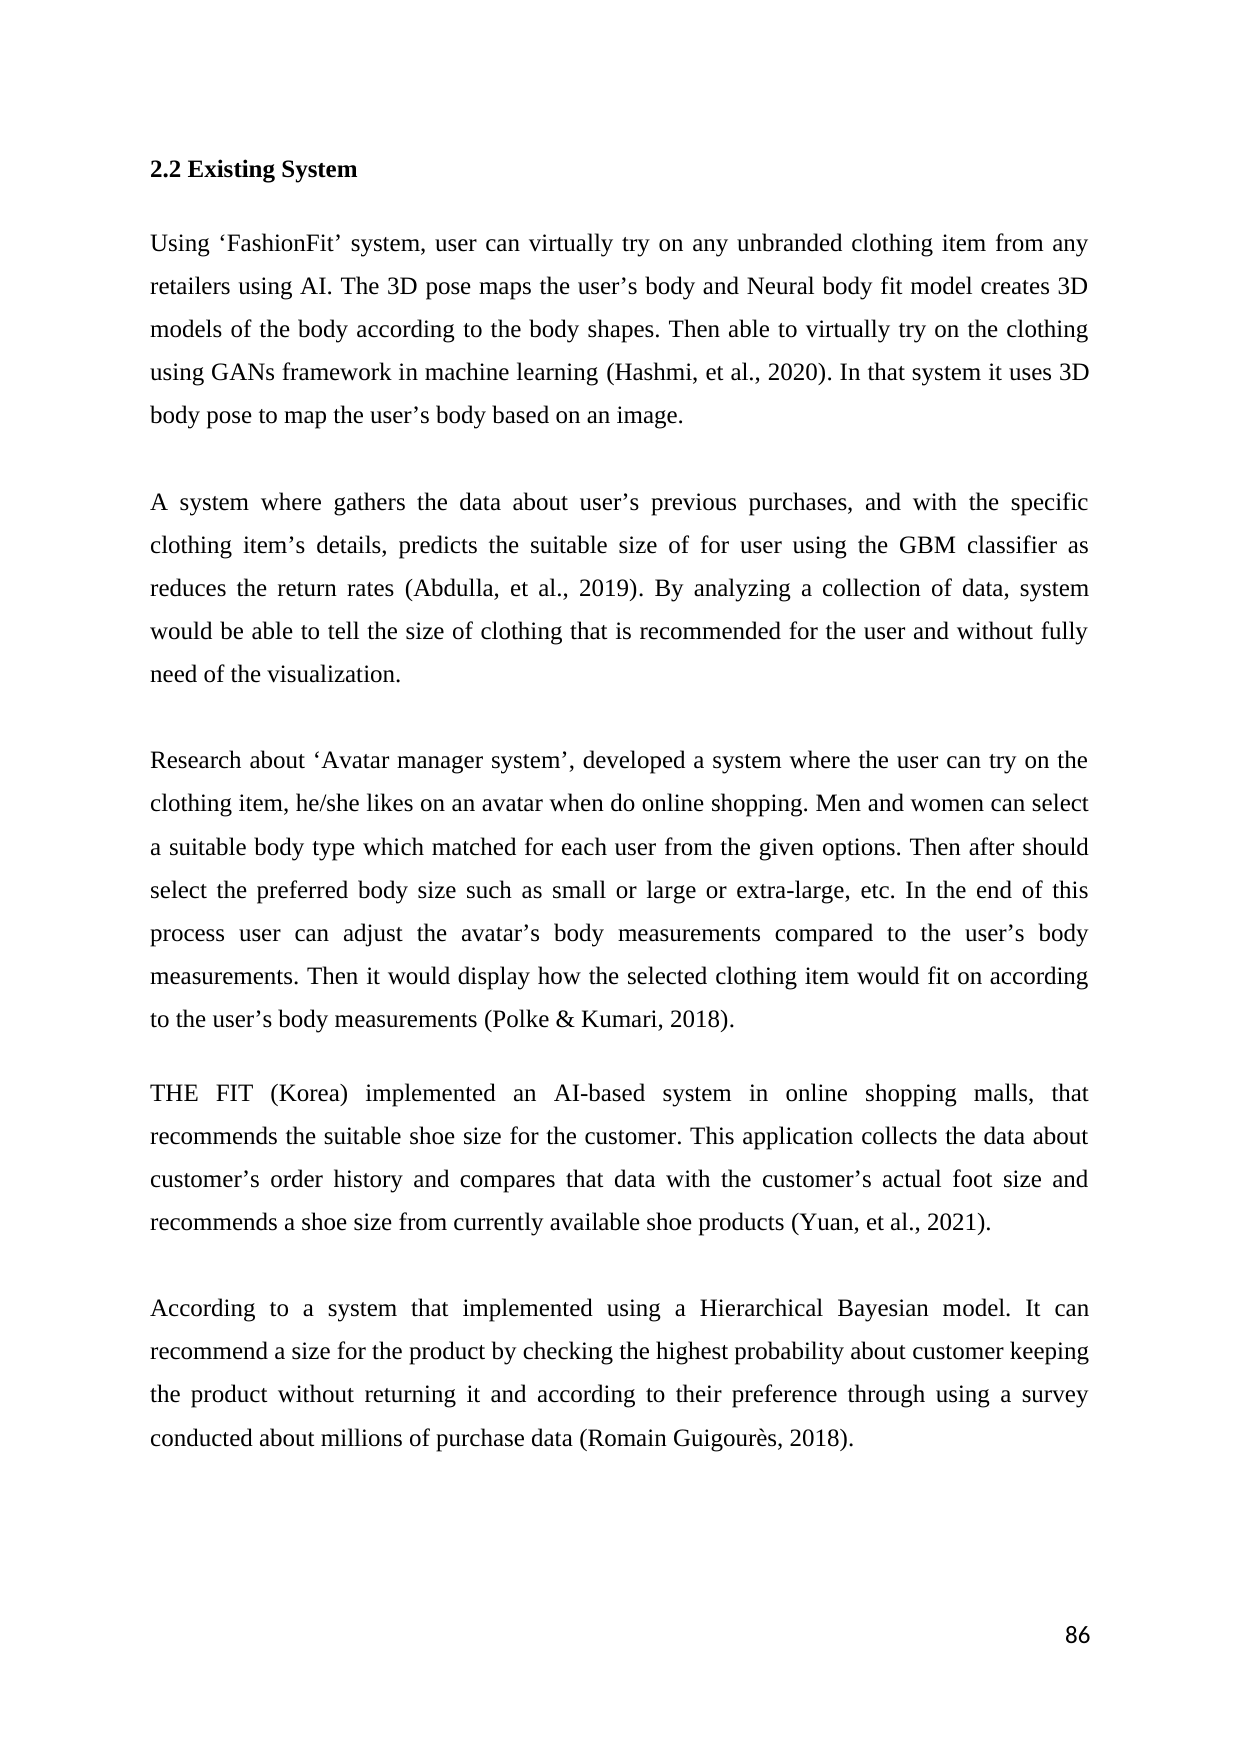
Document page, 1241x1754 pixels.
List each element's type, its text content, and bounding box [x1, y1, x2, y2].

text THE FIT (Korea) implemented an AI-based system in online shopping malls, that recommends the suitable shoe size for the customer. This application collects the data about customer’s order history and compares that data with the customer’s actual foot size and recommends a shoe size from currently available shoe products. [150, 1078, 1090, 1236]
subtitle 2.2 Existing System [150, 154, 1090, 183]
text Using ‘FashionFit’ system, user can virtually try on any unbranded clothing item from any retailers using AI. The 3D pose maps the user’s body and Neural body fit model creates 3D models of the body according to the body shapes. Then able to virtually try on the clothing using GANs framework in machine learning . In that system it uses 3D body pose to map the user’s body based on an image. [150, 228, 1090, 429]
text A system where gathers the data about user’s previous purchases, and with the specific clothing item’s details, predicts the suitable size of for user using the GBM classifier as reduces the return rates. By analyzing a collection of data, system would be able to tell the size of clothing that is recommended for the user and without fully need of the visualization. [150, 487, 1090, 688]
text Research about ‘Avatar manager system’, developed a system where the user can try on the clothing item, he/she likes on an avatar when do online shopping. Men and women can select a suitable body type which matched for each user from the given options. Then after should select the preferred body size such as small or large or extra-large, etc. In the end of this process user can adjust the avatar’s body measurements compared to the user’s body measurements. Then it would display how the selected clothing item would fit on according to the user’s body measurements . [150, 745, 1090, 1033]
text According to a system that implemented using a Hierarchical Bayesian model. It can recommend a size for the product by checking the highest probability about customer keeping the product without returning it and according to their preference through using a survey conducted about millions of purchase data. [150, 1293, 1090, 1451]
